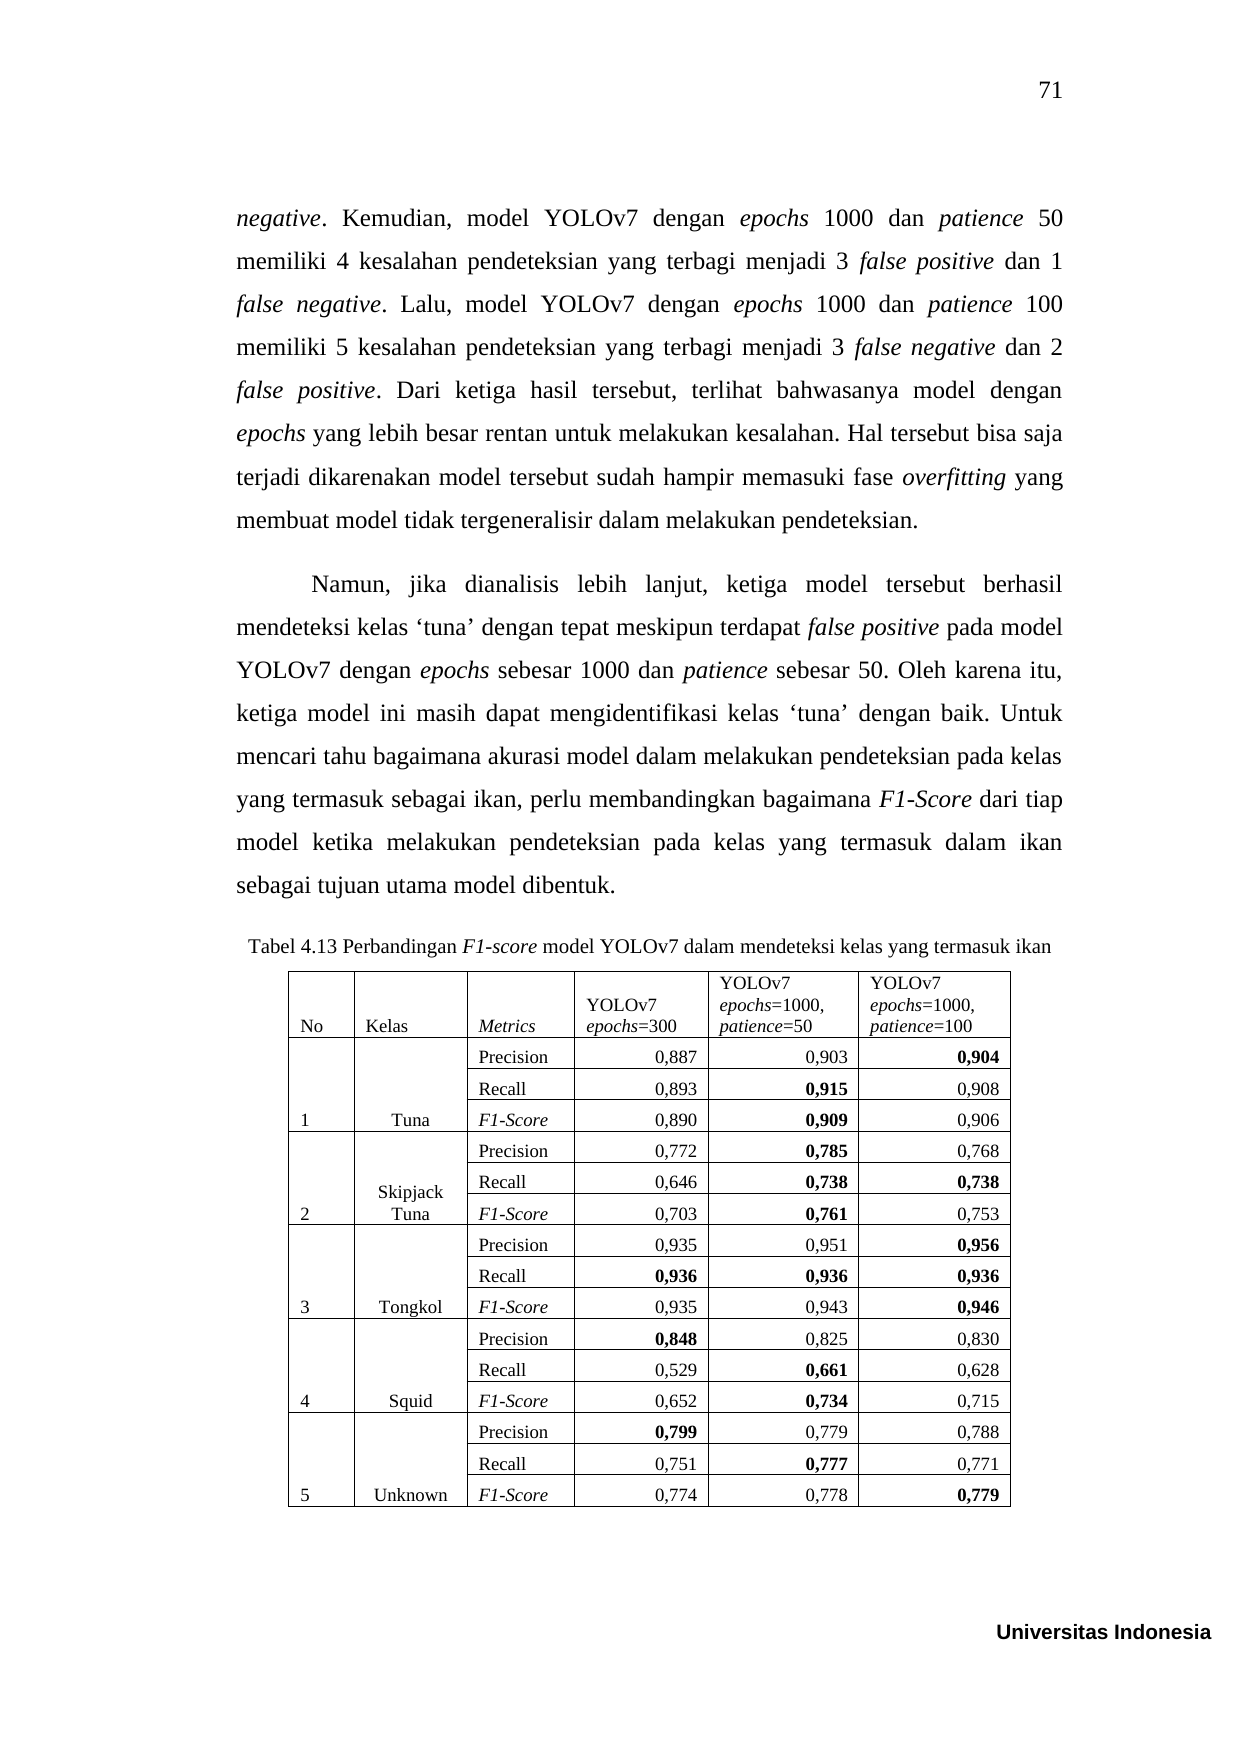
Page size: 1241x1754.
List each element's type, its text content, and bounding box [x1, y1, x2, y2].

table_cell 0,652 [575, 1382, 708, 1412]
table_cell 0,788 [859, 1413, 1010, 1443]
table_cell 0,903 [709, 1038, 858, 1068]
table_cell Squid [355, 1319, 467, 1412]
table_cell 0,906 [859, 1100, 1010, 1131]
table_cell Skipjack Tuna [355, 1132, 467, 1224]
table_cell 0,779 [709, 1413, 858, 1443]
table_cell Recall [468, 1163, 574, 1193]
table_cell Precision [468, 1132, 574, 1162]
table_cell 0,751 [575, 1444, 708, 1474]
table_header YOLOv7 epochs=300 [575, 972, 708, 1037]
table_header YOLOv7 epochs=1000, patience=100 [859, 972, 1010, 1037]
table_cell 0,943 [709, 1288, 858, 1318]
table_cell 0,799 [575, 1413, 708, 1443]
table_cell 0,768 [859, 1132, 1010, 1162]
table_cell 2 [289, 1132, 354, 1224]
table_cell Tongkol [355, 1225, 467, 1318]
table_cell 0,772 [575, 1132, 708, 1162]
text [236, 203, 1063, 533]
table_cell Precision [468, 1319, 574, 1349]
table_cell Precision [468, 1225, 574, 1256]
table_cell Unknown [355, 1413, 467, 1506]
table_cell Precision [468, 1038, 574, 1068]
table_cell 0,778 [709, 1475, 858, 1506]
table_cell 0,951 [709, 1225, 858, 1256]
table_header Kelas [355, 972, 467, 1037]
table_cell 5 [289, 1413, 354, 1506]
table_cell 0,915 [709, 1069, 858, 1099]
table_cell 0,936 [709, 1257, 858, 1287]
table_cell Recall [468, 1069, 574, 1099]
table_cell 0,785 [709, 1132, 858, 1162]
table_cell 3 [289, 1225, 354, 1318]
table_header No [289, 972, 354, 1037]
table_cell 0,936 [575, 1257, 708, 1287]
table_cell 0,956 [859, 1225, 1010, 1256]
table_cell 0,628 [859, 1350, 1010, 1381]
table_cell 1 [289, 1038, 354, 1131]
table_cell F1-Score [468, 1288, 574, 1318]
table_cell 0,738 [709, 1163, 858, 1193]
table_cell 0,646 [575, 1163, 708, 1193]
table_cell 0,529 [575, 1350, 708, 1381]
table_cell 0,777 [709, 1444, 858, 1474]
table_cell 0,761 [709, 1194, 858, 1224]
table_cell 0,661 [709, 1350, 858, 1381]
table_cell 0,830 [859, 1319, 1010, 1349]
table_header YOLOv7 epochs=1000, patience=50 [709, 972, 858, 1037]
table_cell 0,738 [859, 1163, 1010, 1193]
table_cell 0,715 [859, 1382, 1010, 1412]
table_cell Recall [468, 1257, 574, 1287]
text Namun, jika dianalisis lebih lanjut, ketiga model tersebut berhasil mendeteksi kelas ‘tuna’ dengan tepat meskipun terdapat false positive pada model YOLOv7 dengan epochs sebesar 1000 dan patience sebesar 50. Oleh karena itu, ketiga model ini masih dapat mengidentifikasi kelas ‘tuna’ dengan baik. Untuk mencari tahu bagaimana akurasi model dalam melakukan pendeteksian pada kelas yang termasuk sebagai ikan, perlu membandingkan bagaimana F1-Score dari tiap model ketika melakukan pendeteksian pada kelas yang termasuk dalam ikan sebagai tujuan utama model dibentuk. [236, 569, 1063, 899]
table_cell 0,935 [575, 1288, 708, 1318]
table_cell Tuna [355, 1038, 467, 1131]
table_cell 4 [289, 1319, 354, 1412]
table_cell 0,825 [709, 1319, 858, 1349]
table_cell 0,909 [709, 1100, 858, 1131]
table_cell F1-Score [468, 1475, 574, 1506]
table_cell 0,904 [859, 1038, 1010, 1068]
table_cell 0,774 [575, 1475, 708, 1506]
table_cell 0,848 [575, 1319, 708, 1349]
table_cell 0,779 [859, 1475, 1010, 1506]
table_cell 0,946 [859, 1288, 1010, 1318]
table_cell F1-Score [468, 1382, 574, 1412]
table_cell 0,890 [575, 1100, 708, 1131]
table_cell 0,703 [575, 1194, 708, 1224]
table_cell 0,908 [859, 1069, 1010, 1099]
table_cell 0,936 [859, 1257, 1010, 1287]
table_cell 0,771 [859, 1444, 1010, 1474]
table_cell Precision [468, 1413, 574, 1443]
table_cell F1-Score [468, 1194, 574, 1224]
table_cell 0,753 [859, 1194, 1010, 1224]
table_cell F1-Score [468, 1100, 574, 1131]
table_cell Recall [468, 1350, 574, 1381]
table_cell Recall [468, 1444, 574, 1474]
table_cell 0,734 [709, 1382, 858, 1412]
table_cell 0,935 [575, 1225, 708, 1256]
table_cell 0,887 [575, 1038, 708, 1068]
table_header Metrics [468, 972, 574, 1037]
table_cell 0,893 [575, 1069, 708, 1099]
